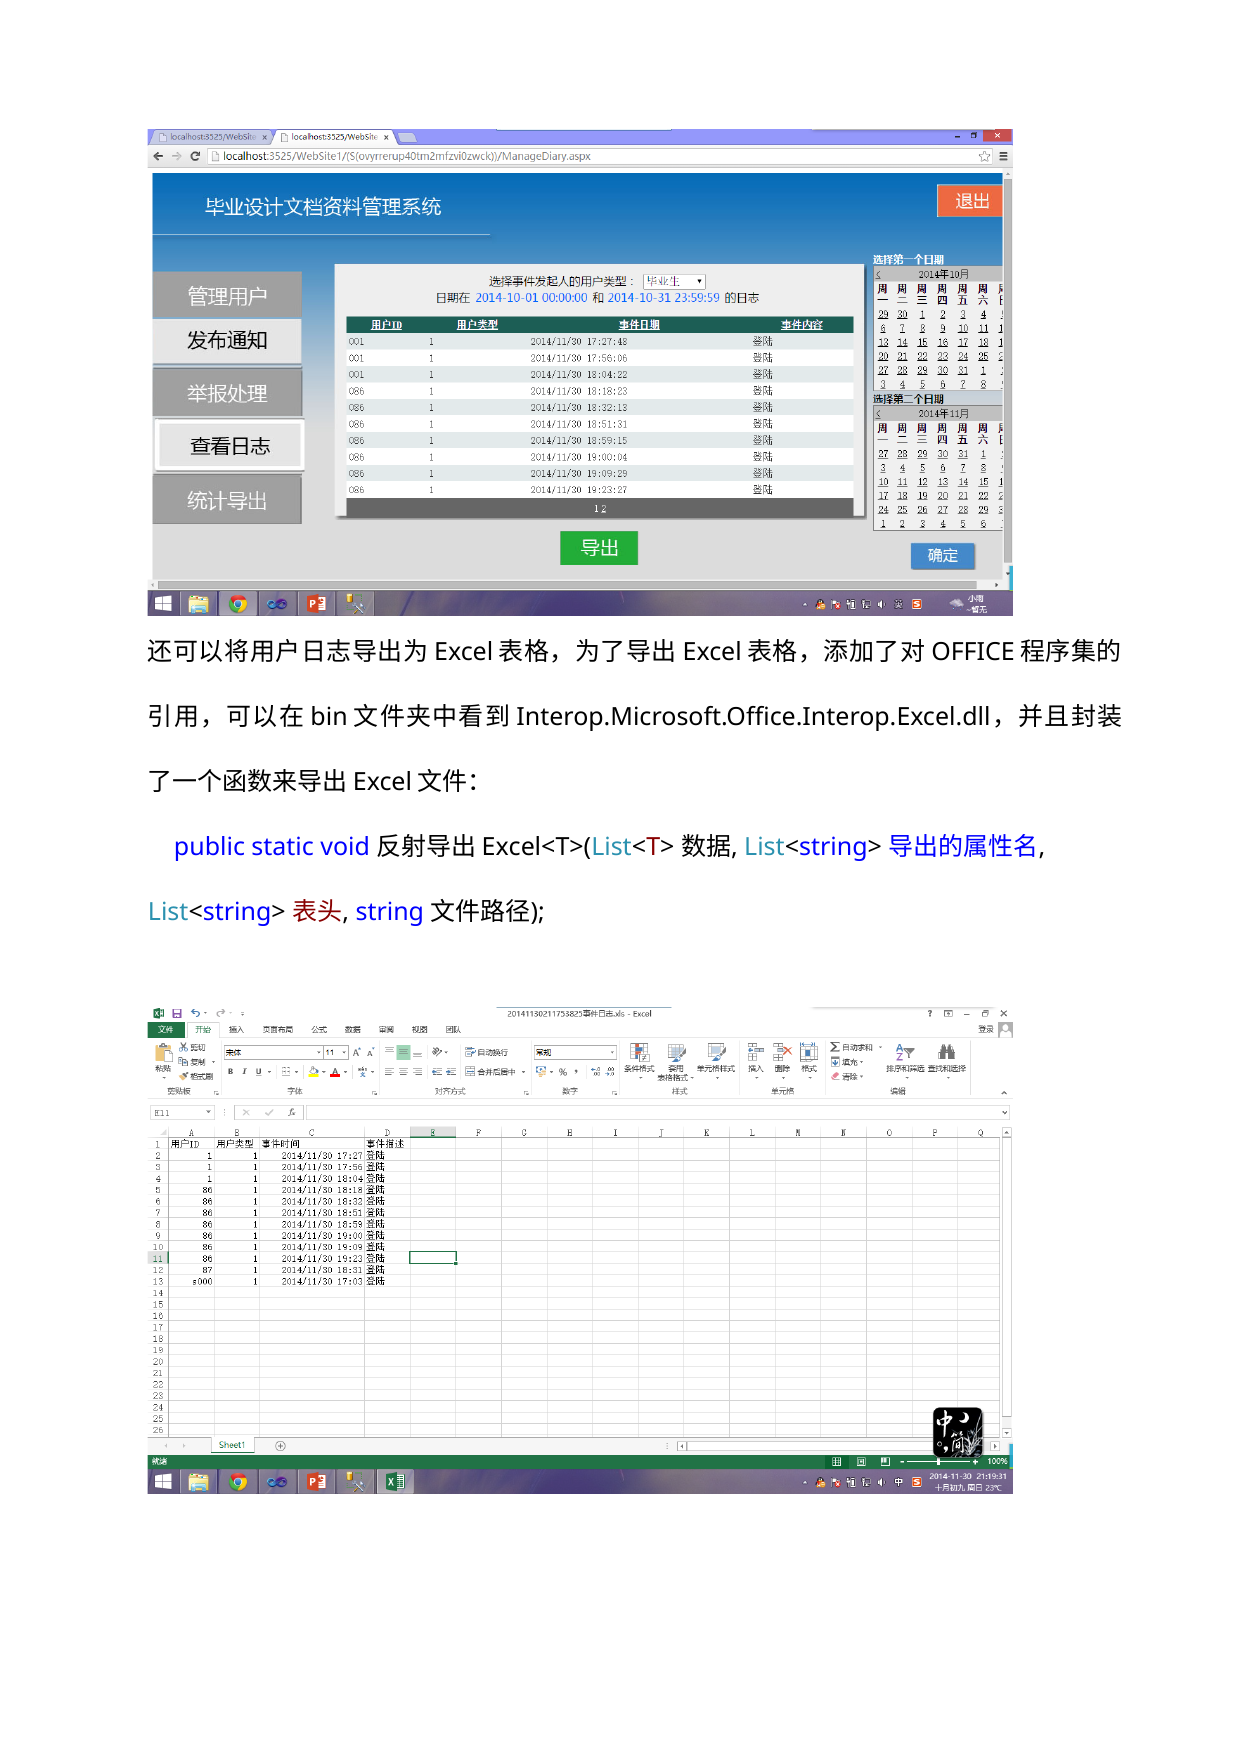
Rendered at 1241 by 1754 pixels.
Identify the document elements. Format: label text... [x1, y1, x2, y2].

picture [147, 1007, 1013, 1494]
text public static void 反射导出Excel<T>(List<T> 数据, List<string> 导出的属性名, List<string> 表头, string 文件路径); [148, 812, 1122, 942]
text 还可以将用户日志导出为Excel表格，为了导出Excel表格，添加了对OFFICE程序集的引用，可以在bin文件夹中看到Interop.Microsoft.Office.Interop.Excel.dll，并且封装了一个函数来导出Excel文件： [148, 617, 1122, 812]
picture [147, 129, 1013, 616]
